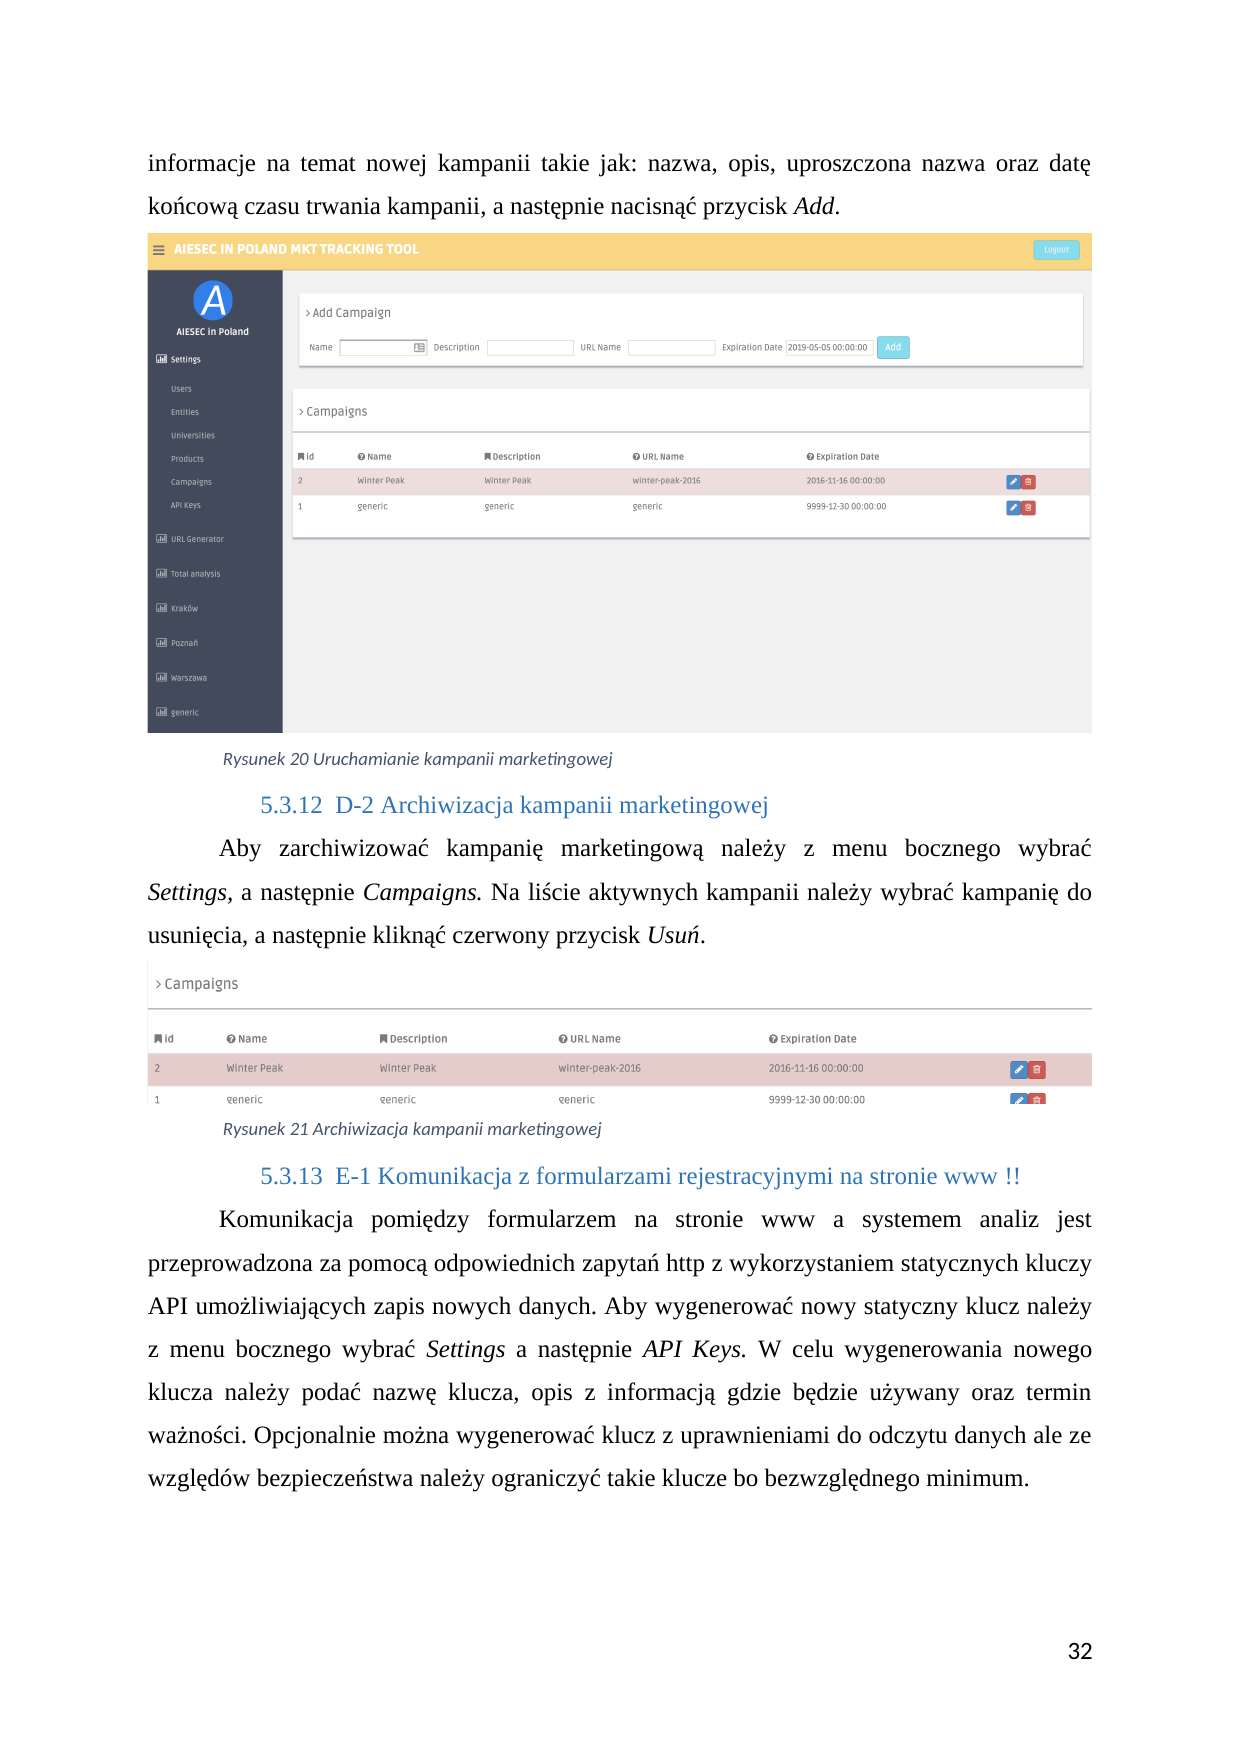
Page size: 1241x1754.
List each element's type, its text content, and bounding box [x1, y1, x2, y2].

text Rysunek 21 Archiwizacja kampanii marketingowej [148, 1118, 1093, 1141]
text Rysunek 20 Uruchamianie kampanii marketingowej [148, 747, 1093, 769]
picture [147, 233, 1092, 733]
text Komunikacja pomiędzy formularzem na stronie www a systemem analiz jest przeprowadzona za pomocą odpowiednich zapytań http z wykorzystaniem statycznych kluczy API umożliwiających zapis nowych danych. Aby wygenerować nowy statyczny klucz należy z menu bocznego wybrać Settings a następnie API Keys. W celu wygenerowania nowego klucza należy podać nazwę klucza, opis z informacją gdzie będzie używany oraz termin ważności. Opcjonalnie można wygenerować klucz z uprawnieniami do odczytu danych ale ze względów bezpieczeństwa należy ograniczyć takie klucze bo bezwzględnego minimum. [148, 1204, 1093, 1492]
subtitle D-2 Archiwizacja kampanii marketingowej [260, 790, 1093, 819]
picture [147, 962, 1092, 1104]
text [148, 148, 1093, 219]
subtitle E-1 Komunikacja z formularzami rejestracyjnymi na stronie www !! [260, 1161, 1093, 1190]
text Aby zarchiwizować kampanię marketingową należy z menu bocznego wybrać Settings, a następnie Campaigns. Na liście aktywnych kampanii należy wybrać kampanię do usunięcia, a następnie kliknąć czerwony przycisk Usuń. [148, 833, 1093, 948]
